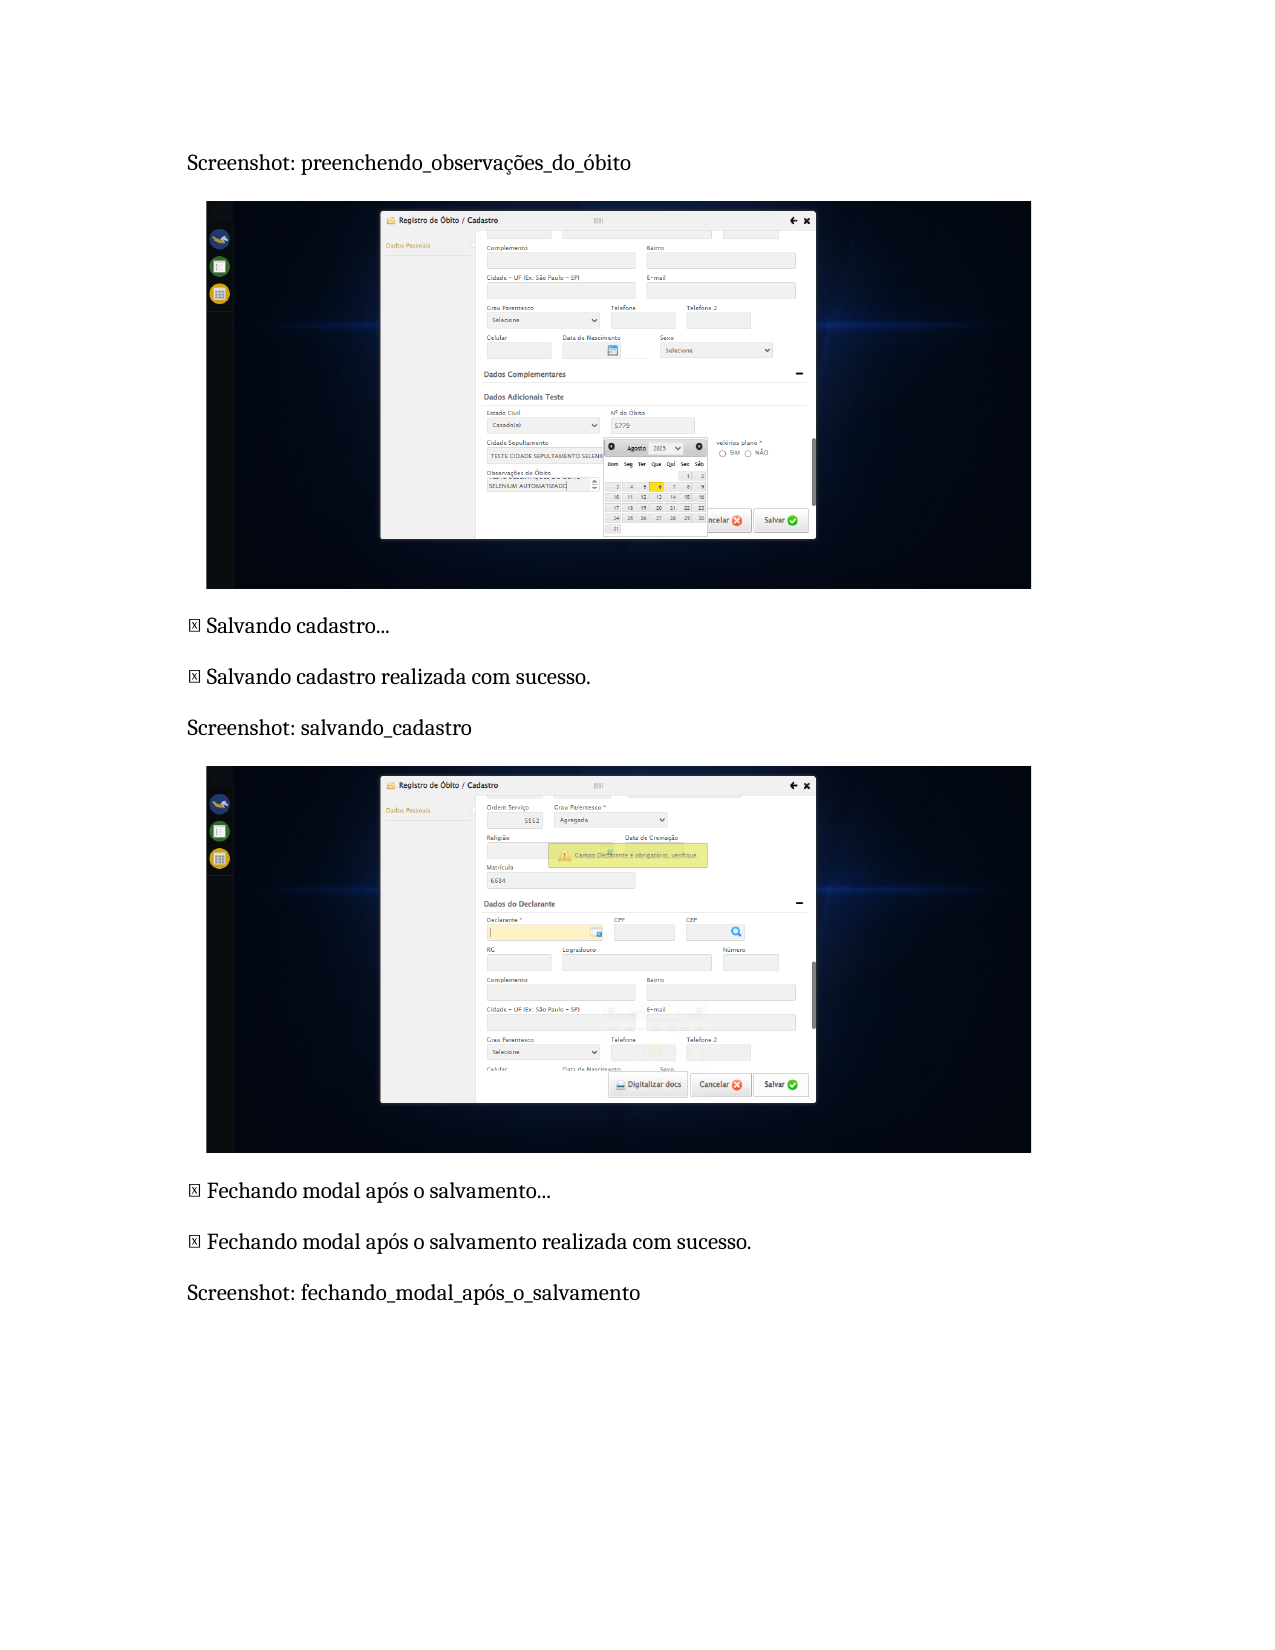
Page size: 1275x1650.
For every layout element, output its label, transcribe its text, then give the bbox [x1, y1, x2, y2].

text 🔄 Salvando cadastro... [187, 613, 1087, 639]
text Screenshot: salvando_cadastro [187, 715, 1087, 741]
picture [206, 766, 1032, 1153]
text ✅ Salvando cadastro realizada com sucesso. [187, 664, 1087, 690]
text ✅ Fechando modal após o salvamento realizada com sucesso. [187, 1229, 1087, 1255]
text Screenshot: fechando_modal_após_o_salvamento [187, 1280, 1087, 1306]
text Screenshot: preenchendo_observações_do_óbito [187, 150, 1087, 176]
picture [206, 201, 1032, 589]
text 🔄 Fechando modal após o salvamento... [187, 1178, 1087, 1204]
